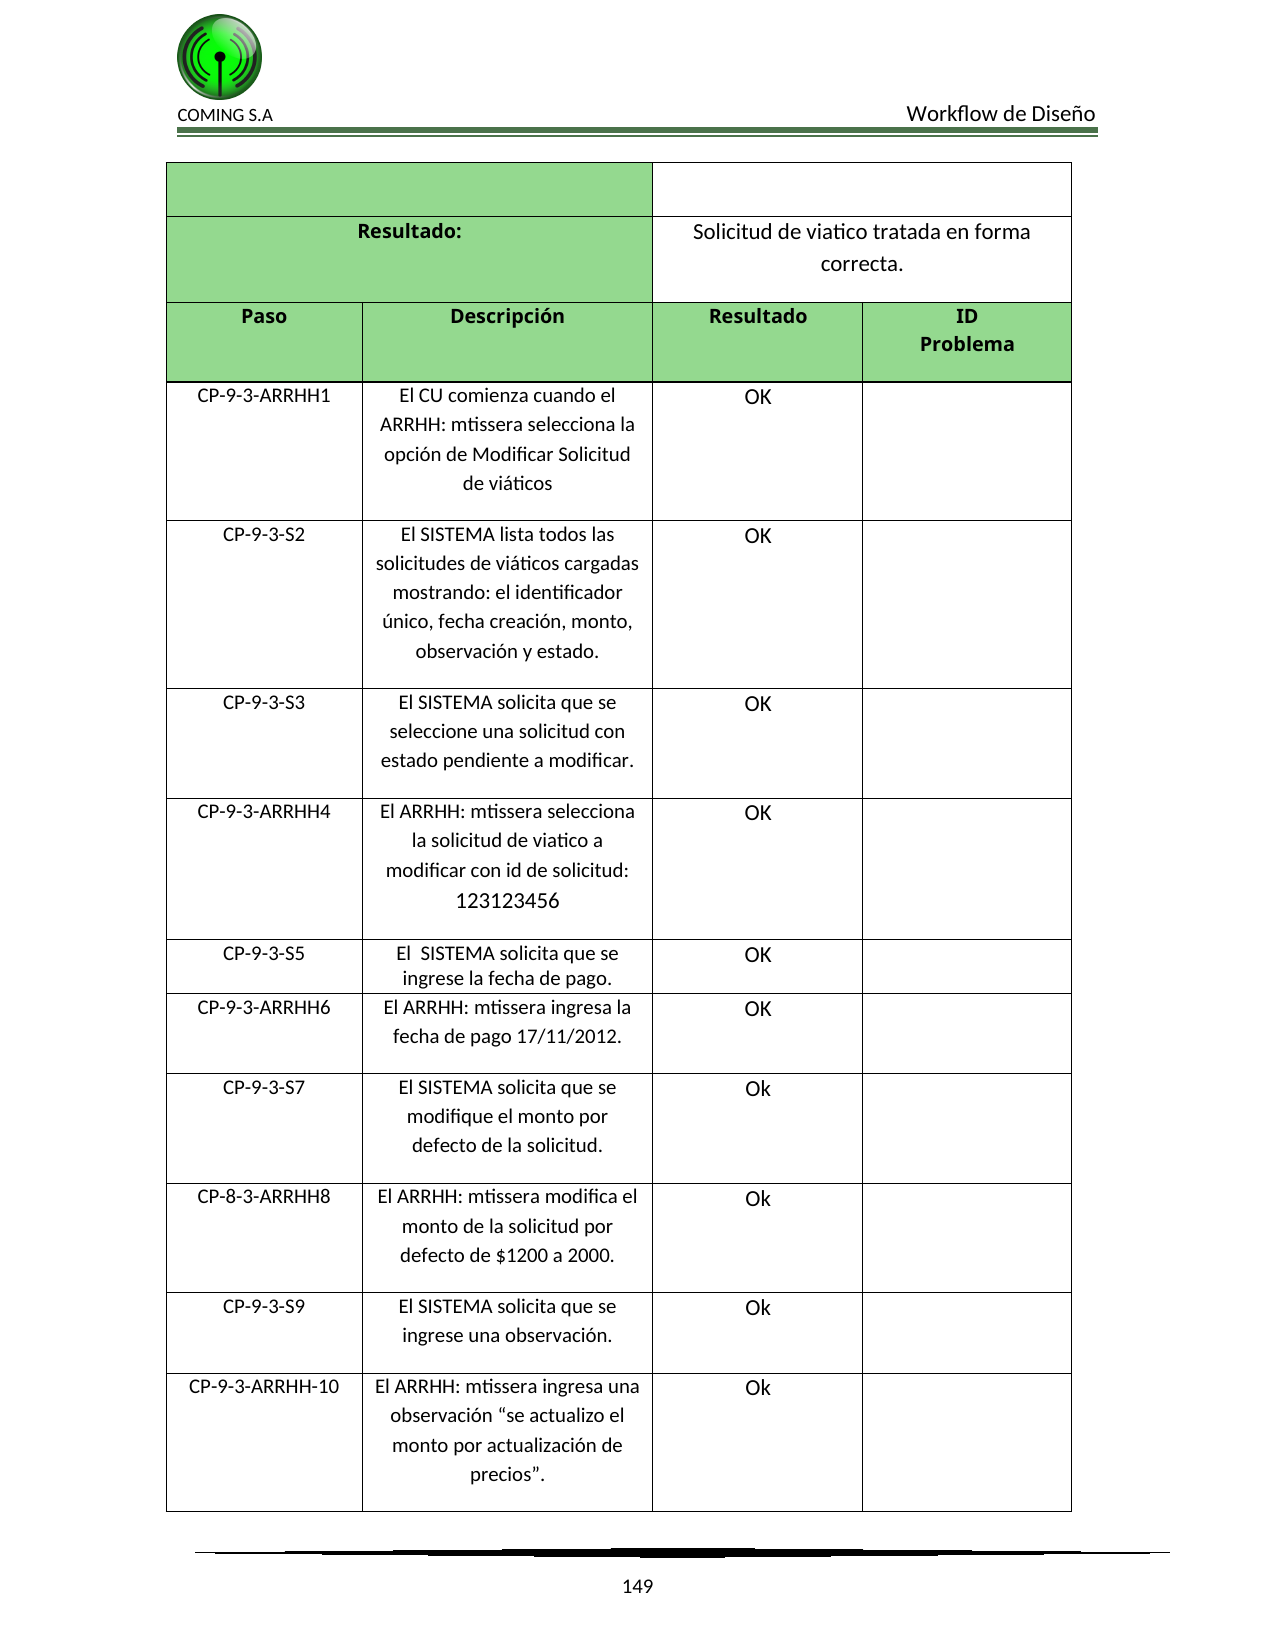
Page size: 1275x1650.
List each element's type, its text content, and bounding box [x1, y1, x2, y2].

table_cell CP-9-3-ARRHH-10 [167, 1374, 362, 1511]
table_cell Resultado [653, 303, 862, 381]
table_cell El ARRHH: mtissera selecciona la solicitud de viatico a modificar con id de solicitud: 123123456 [363, 799, 652, 939]
table_cell El ARRHH: mtissera modifica el monto de la solicitud por defecto de $1200 a 2000. [363, 1184, 652, 1292]
table_cell CP-8-3-ARRHH8 [167, 1184, 362, 1292]
table_cell CP-9-3-S9 [167, 1293, 362, 1372]
table_cell El CU comienza cuando el ARRHH: mtissera selecciona la opción de Modificar Solicitud de viáticos [363, 383, 652, 520]
table_cell [863, 1184, 1071, 1292]
table_cell OK [653, 521, 862, 688]
table_cell Descripción [363, 303, 652, 381]
picture [177, 14, 262, 100]
table_cell El SISTEMA lista todos las solicitudes de viáticos cargadas mostrando: el identificador único, fecha creación, monto, observación y estado. [363, 521, 652, 688]
table_cell [863, 1293, 1071, 1372]
table_cell El ARRHH: mtissera ingresa la fecha de pago 17/11/2012. [363, 994, 652, 1073]
table_cell [863, 689, 1071, 797]
table_cell El SISTEMA solicita que se ingrese una observación. [363, 1293, 652, 1372]
table_cell Setup: [167, 163, 652, 216]
table_cell [863, 994, 1071, 1073]
table_cell OK [653, 799, 862, 939]
table_cell Solicitud de viatico tratada en forma correcta. [653, 217, 1071, 302]
table_cell OK [653, 383, 862, 520]
table_cell CP-9-3-ARRHH1 [167, 383, 362, 520]
table_cell Ok [653, 1074, 862, 1183]
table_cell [653, 163, 1071, 216]
table_cell CP-9-3-ARRHH4 [167, 799, 362, 939]
table_cell [863, 1374, 1071, 1511]
table_cell [863, 940, 1071, 993]
table_cell Ok [653, 1184, 862, 1292]
table_cell [863, 383, 1071, 520]
table_cell ID Problema [863, 303, 1071, 381]
table_cell CP-9-3-S2 [167, 521, 362, 688]
table_cell [863, 521, 1071, 688]
table_cell El SISTEMA solicita que se modifique el monto por defecto de la solicitud. [363, 1074, 652, 1183]
table_cell [863, 799, 1071, 939]
table_cell CP-9-3-S3 [167, 689, 362, 797]
table_cell Ok [653, 1374, 862, 1511]
table_cell OK [653, 689, 862, 797]
table_cell Paso [167, 303, 362, 381]
table_cell Resultado: [167, 217, 652, 302]
table_cell CP-9-3-ARRHH6 [167, 994, 362, 1073]
table_cell El ARRHH: mtissera ingresa una observación “se actualizo el monto por actualización de precios”. [363, 1374, 652, 1511]
table_cell El SISTEMA solicita que se seleccione una solicitud con estado pendiente a modificar. [363, 689, 652, 797]
table_cell [863, 1074, 1071, 1183]
table_cell CP-9-3-S7 [167, 1074, 362, 1183]
table_cell CP-9-3-S5 [167, 940, 362, 993]
table_cell El SISTEMA solicita que se ingrese la fecha de pago. [363, 940, 652, 993]
table_cell Ok [653, 1293, 862, 1372]
table_cell OK [653, 994, 862, 1073]
table_cell OK [653, 940, 862, 993]
